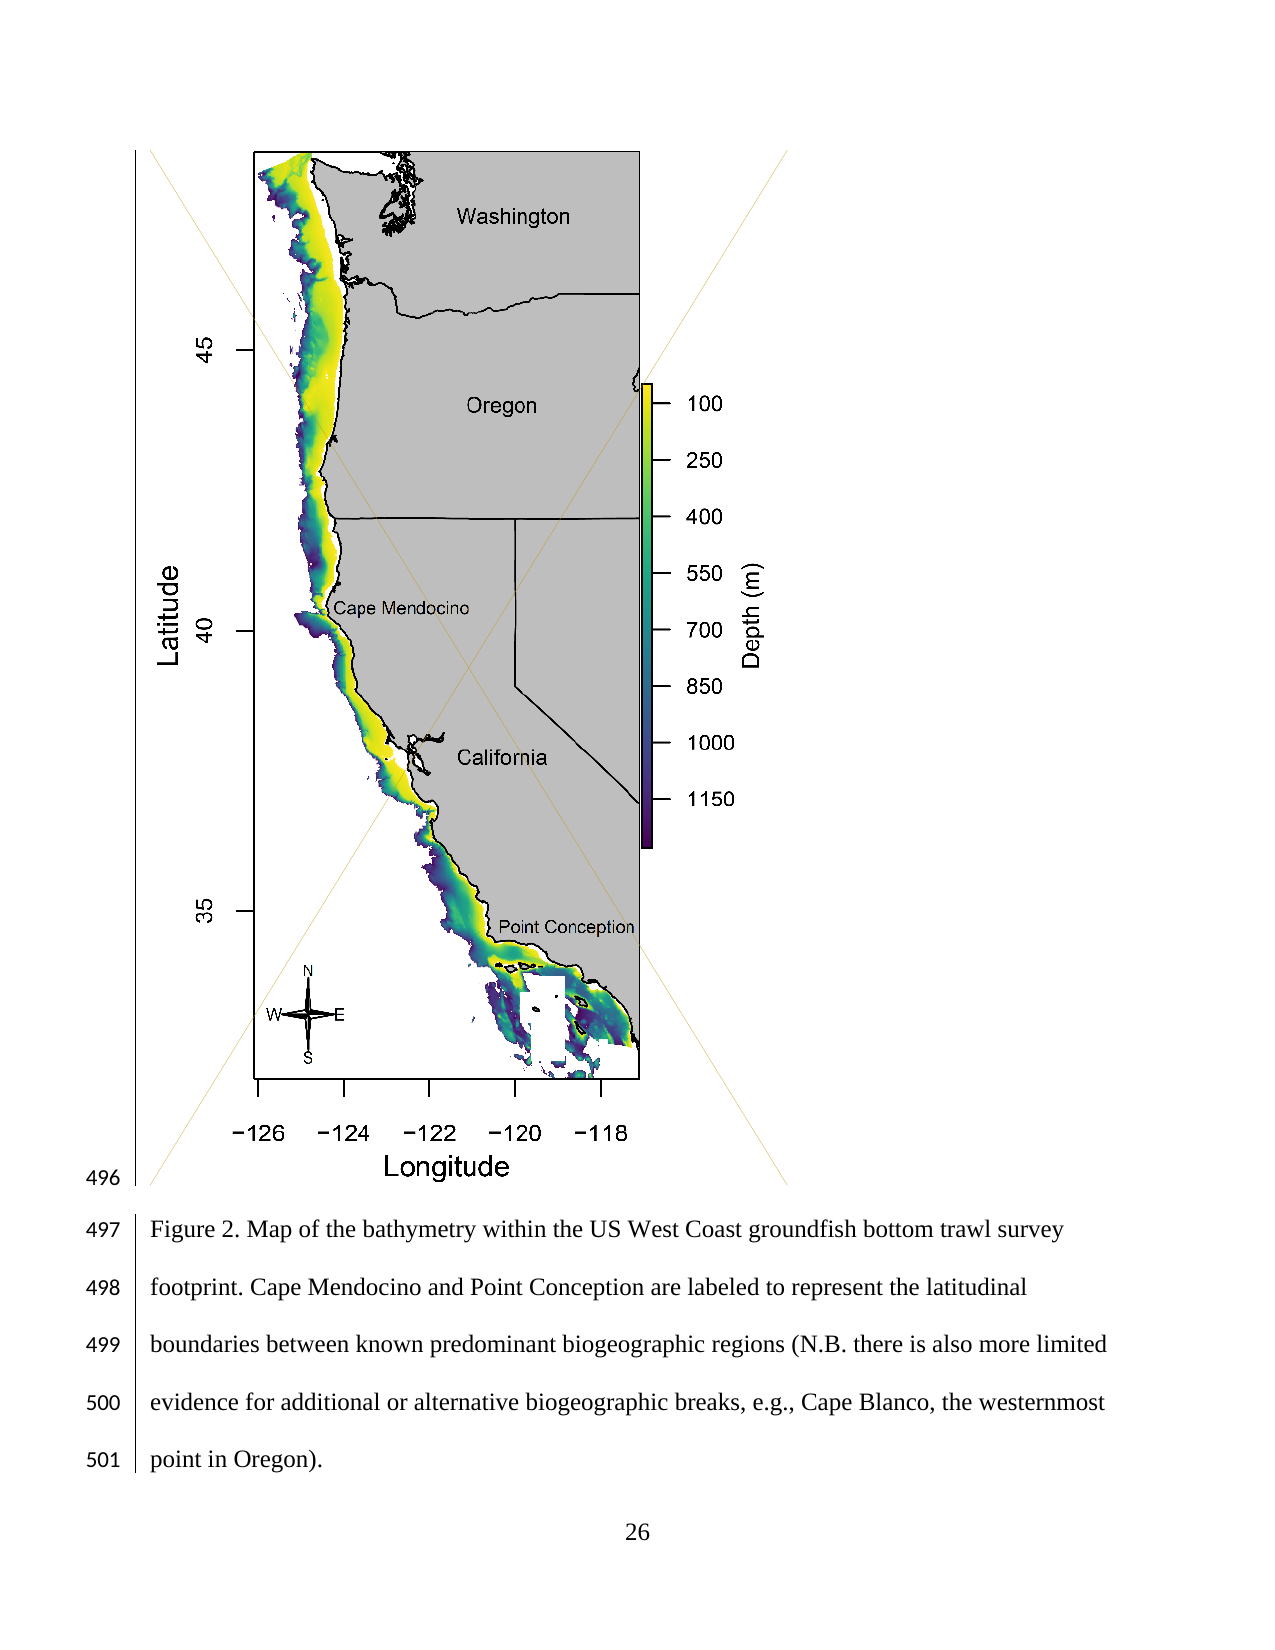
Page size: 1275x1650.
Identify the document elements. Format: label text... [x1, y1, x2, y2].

picture [151, 670, 787, 1186]
picture [150, 152, 468, 1183]
text Figure 2. Map of the bathymetry within the US West Coast groundfish bottom trawl survey footprint. Cape Mendocino and Point Conception are labeled to represent the latitudinal boundaries between known predominant biogeographic regions (N.B. there is also more limited evidence for additional or alternative biogeographic breaks, e.g., Cape Blanco, the westernmost point in Oregon). [150, 1214, 1125, 1473]
picture [470, 151, 788, 1184]
picture [151, 150, 786, 666]
